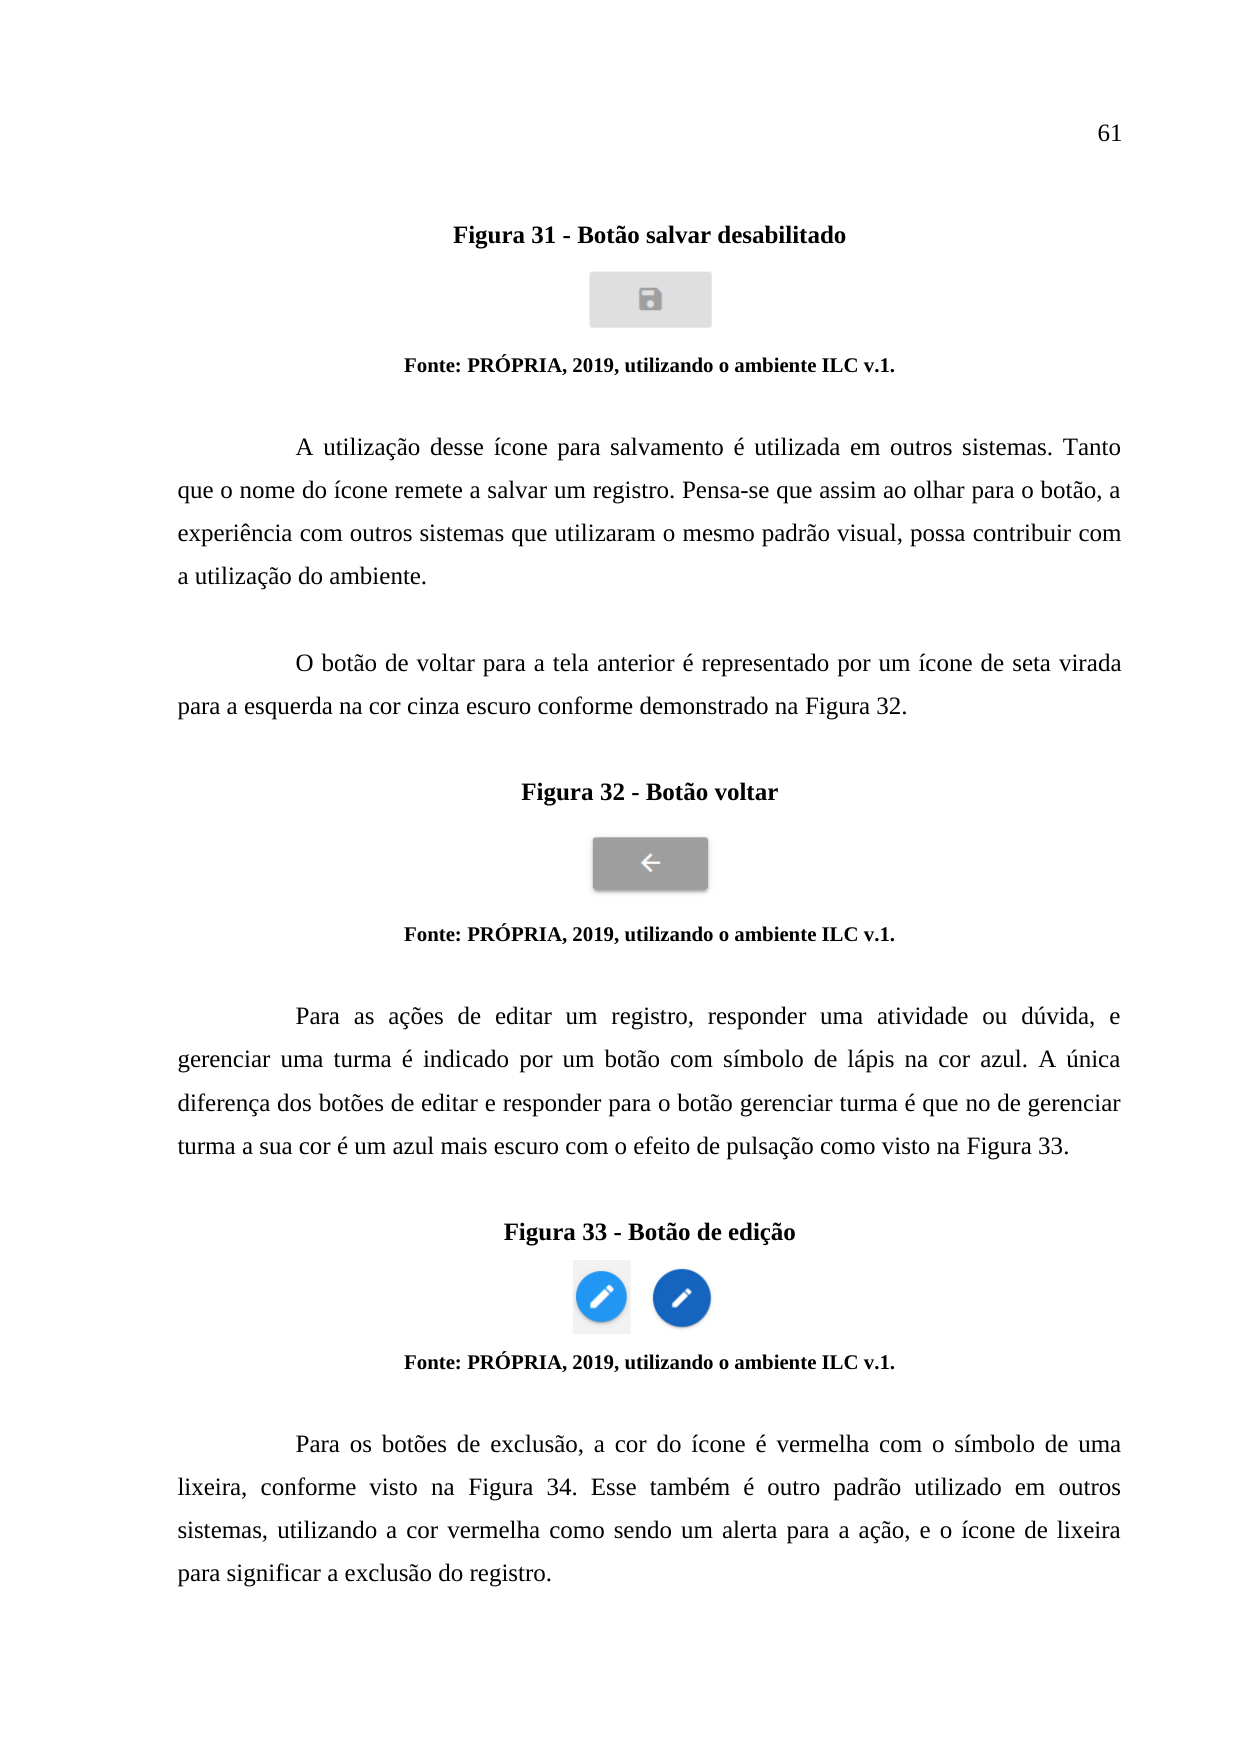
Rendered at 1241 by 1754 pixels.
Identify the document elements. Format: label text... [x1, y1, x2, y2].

text A utilização desse ícone para salvamento é utilizada em outros sistemas. Tanto que o nome do ícone remete a salvar um registro. Pensa-se que assim ao olhar para o botão, a experiência com outros sistemas que utilizaram o mesmo padrão visual, possa contribuir com a utilização do ambiente. [177, 432, 1122, 590]
text Para as ações de editar um registro, responder uma atividade ou dúvida, e gerenciar uma turma é indicado por um botão com símbolo de lápis na cor azul. A única diferença dos botões de editar e responder para o botão gerenciar turma é que no de gerenciar turma a sua cor é um azul mais escuro com o efeito de pulsação como visto na Figura 33. [177, 1001, 1122, 1159]
picture [572, 1260, 727, 1336]
text Para os botões de exclusão, a cor do ícone é vermelha com o símbolo de uma lixeira, conforme visto na Figura 34. Esse também é outro padrão utilizado em outros sistemas, utilizando a cor vermelha como sendo um alerta para a ação, e o ícone de lixeira para significar a exclusão do registro. [177, 1429, 1122, 1587]
text Fonte: PRÓPRIA, 2019, utilizando o ambiente ILC v.1. [177, 922, 1122, 946]
picture [579, 820, 720, 908]
text Fonte: PRÓPRIA, 2019, utilizando o ambiente ILC v.1. [177, 353, 1122, 377]
text O botão de voltar para a tela anterior é representado por um ícone de seta virada para a esquerda na cor cinza escuro conforme demonstrado na Figura 32. [177, 648, 1122, 719]
picture [576, 263, 723, 339]
text Fonte: PRÓPRIA, 2019, utilizando o ambiente ILC v.1. [177, 1350, 1122, 1374]
